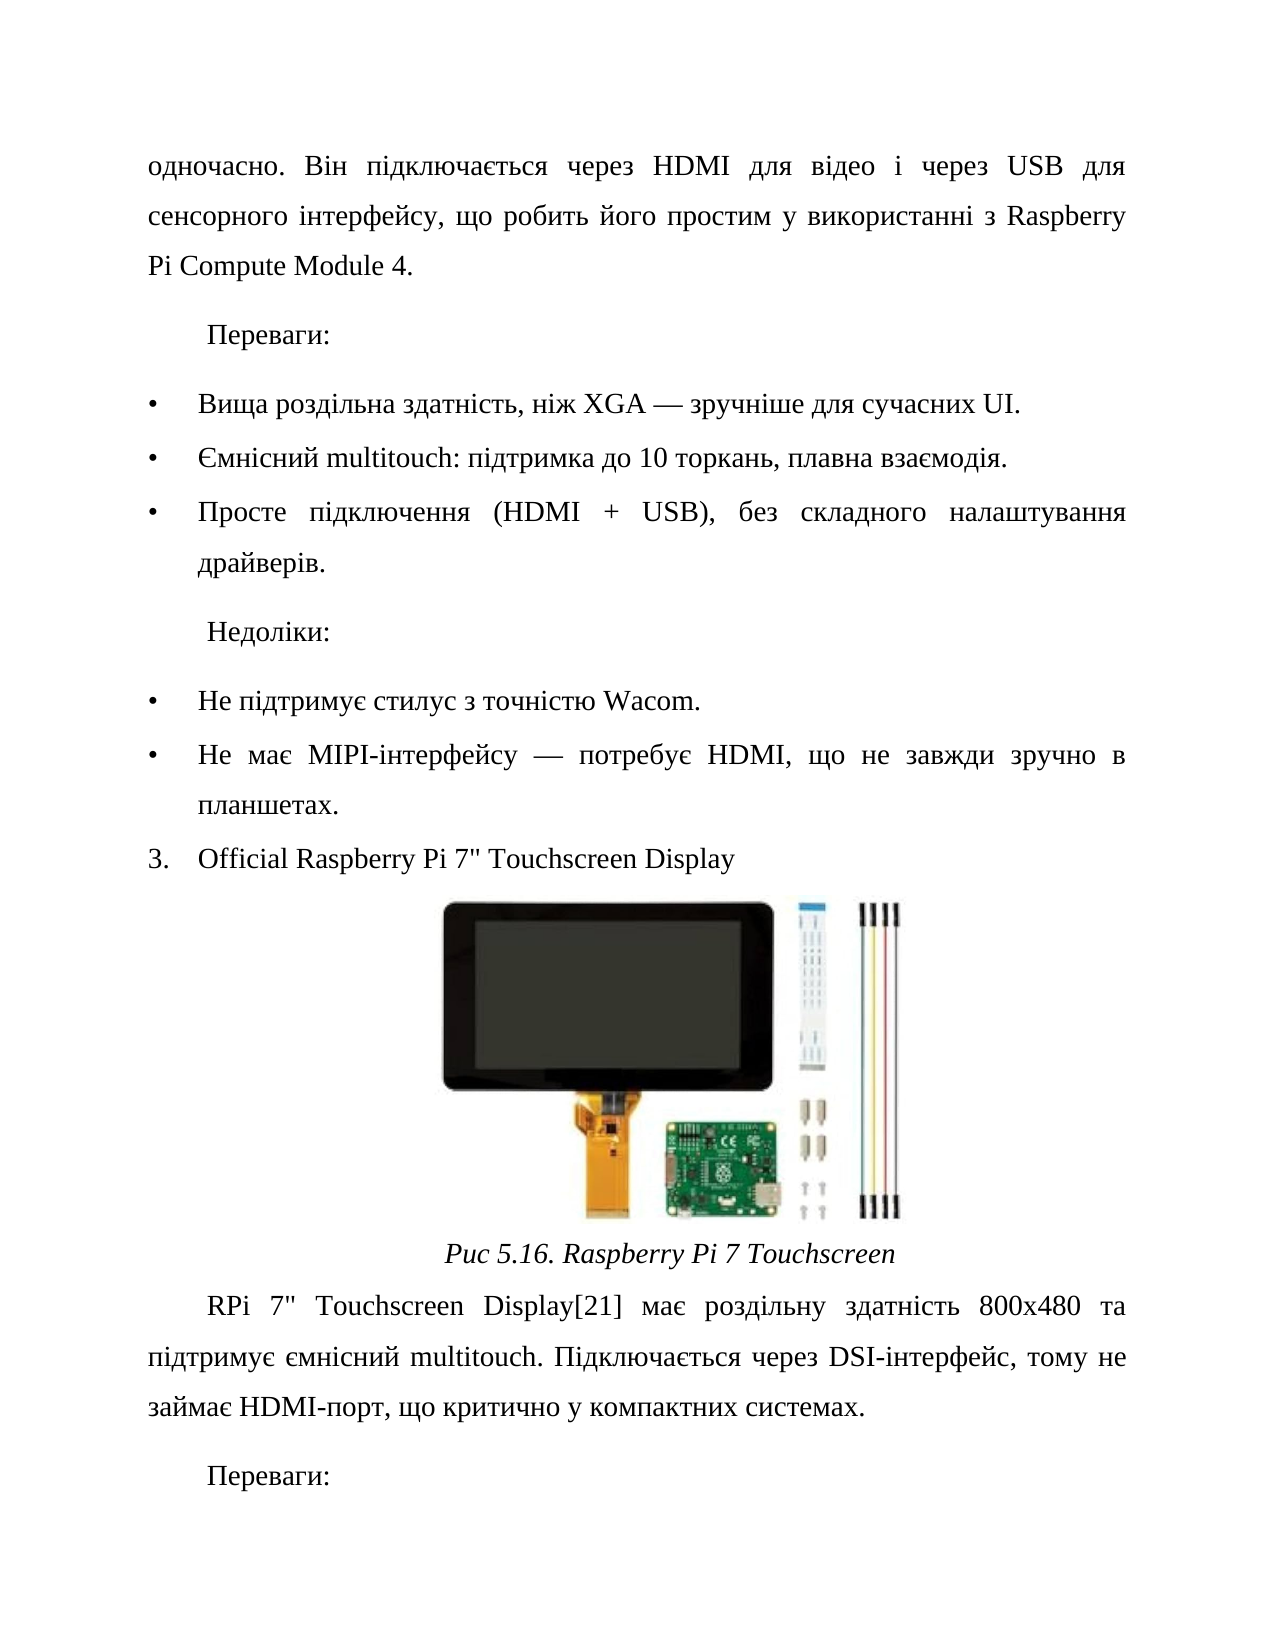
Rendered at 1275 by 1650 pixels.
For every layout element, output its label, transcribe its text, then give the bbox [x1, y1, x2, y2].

picture [433, 895, 907, 1224]
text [148, 148, 1127, 282]
text Недоліки: [148, 614, 1127, 647]
text Переваги: [148, 317, 1127, 351]
list Ємнісний multitouch: підтримка до 10 торкань, плавна взаємодія. [148, 440, 1127, 474]
list Не має MIPI-інтерфейсу — потребує HDMI, що не завжди зручно в планшетах. [148, 737, 1127, 821]
list Вища роздільна здатність, ніж XGA — зручніше для сучасних UI. [148, 386, 1127, 420]
text Рис 5.16. Raspberry Pi 7 Touchscreen [148, 1236, 1127, 1269]
list Не підтримує стилус з точністю Wacom. [148, 683, 1127, 716]
text RPi 7" Touchscreen Display[21] має роздільну здатність 800x480 та підтримує ємнісний multitouch. Підключається через DSI-інтерфейс, тому не займає HDMI-порт, що критично у компактних системах. [148, 1288, 1127, 1422]
list Official Raspberry Pi 7" Touchscreen Display [148, 841, 1127, 875]
text Переваги: [148, 1458, 1127, 1492]
list Просте підключення (HDMI + USB), без складного налаштування драйверів. [148, 494, 1127, 578]
